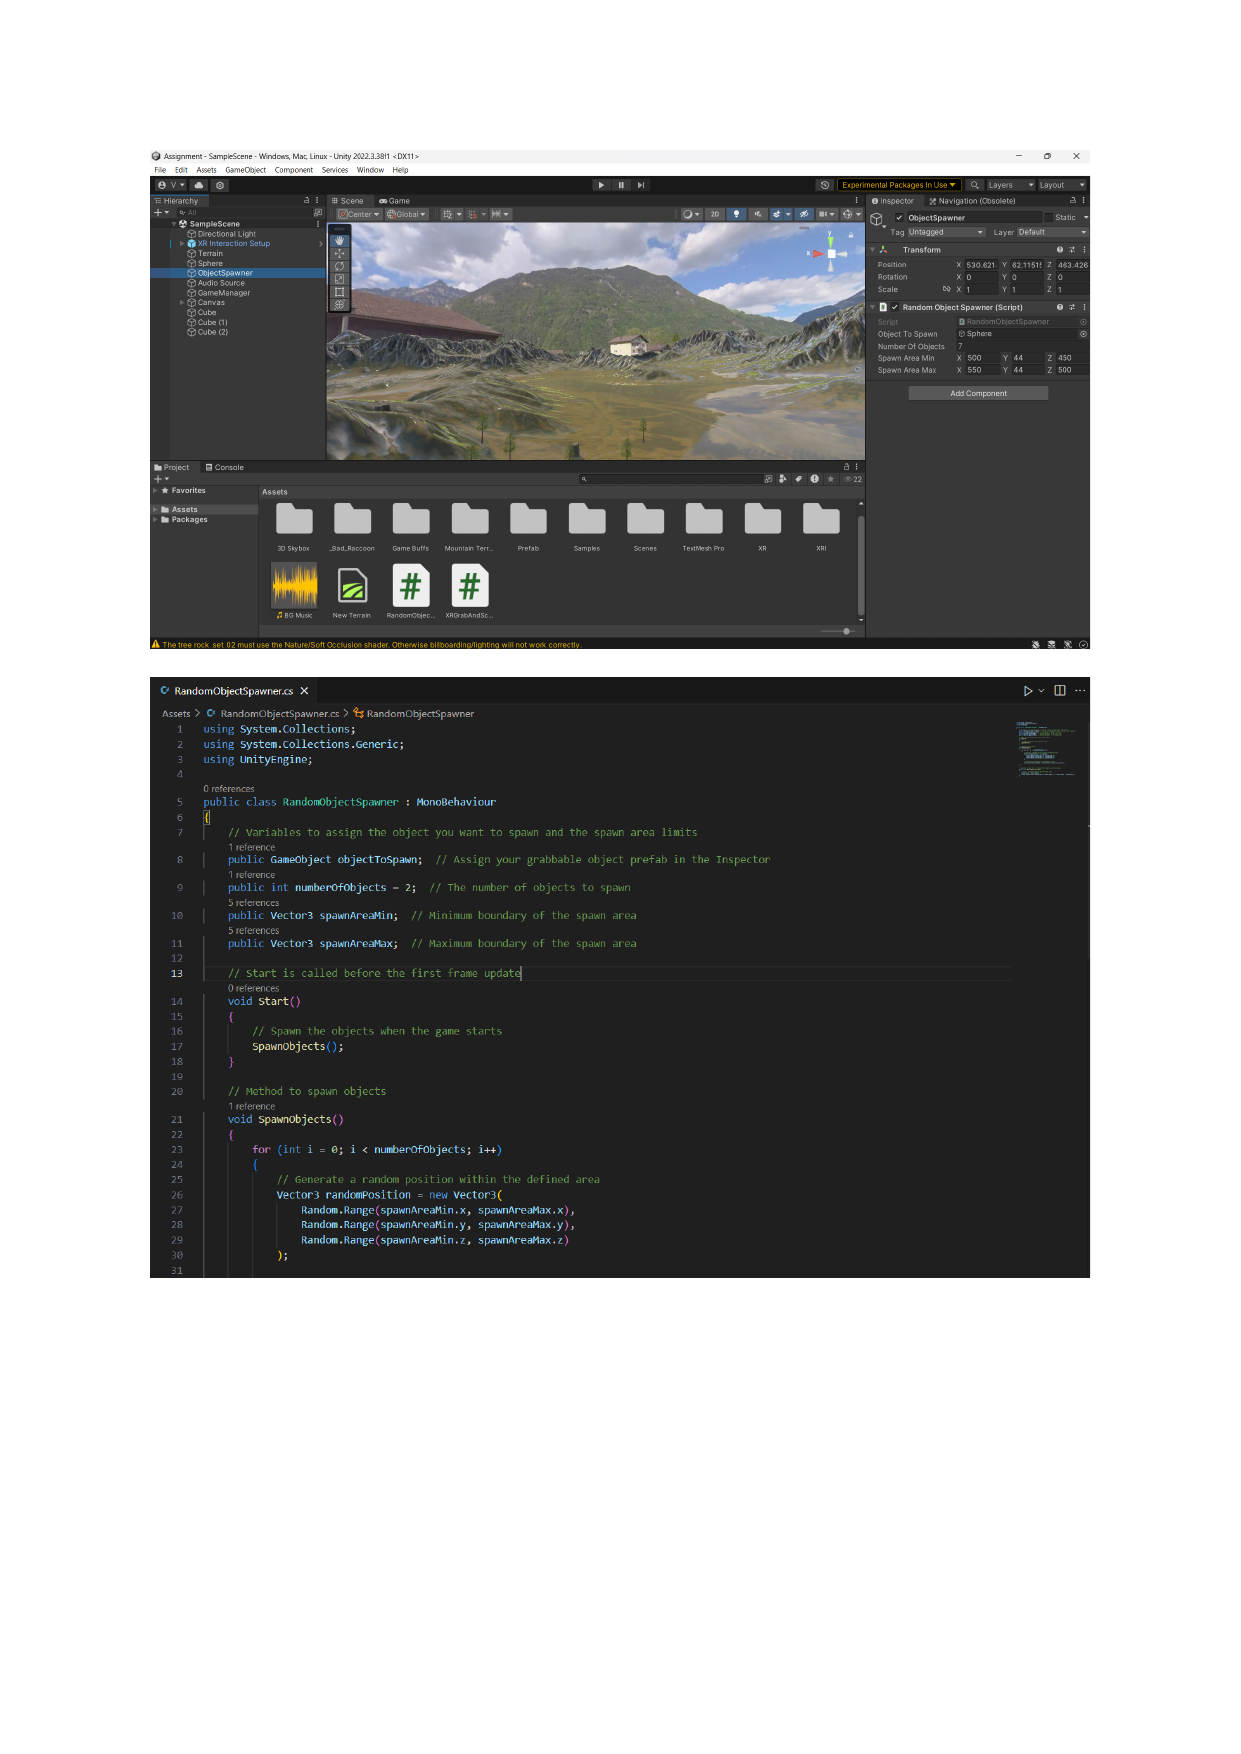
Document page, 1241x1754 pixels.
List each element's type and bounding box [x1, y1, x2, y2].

picture [150, 677, 1091, 1278]
picture [150, 150, 1091, 649]
